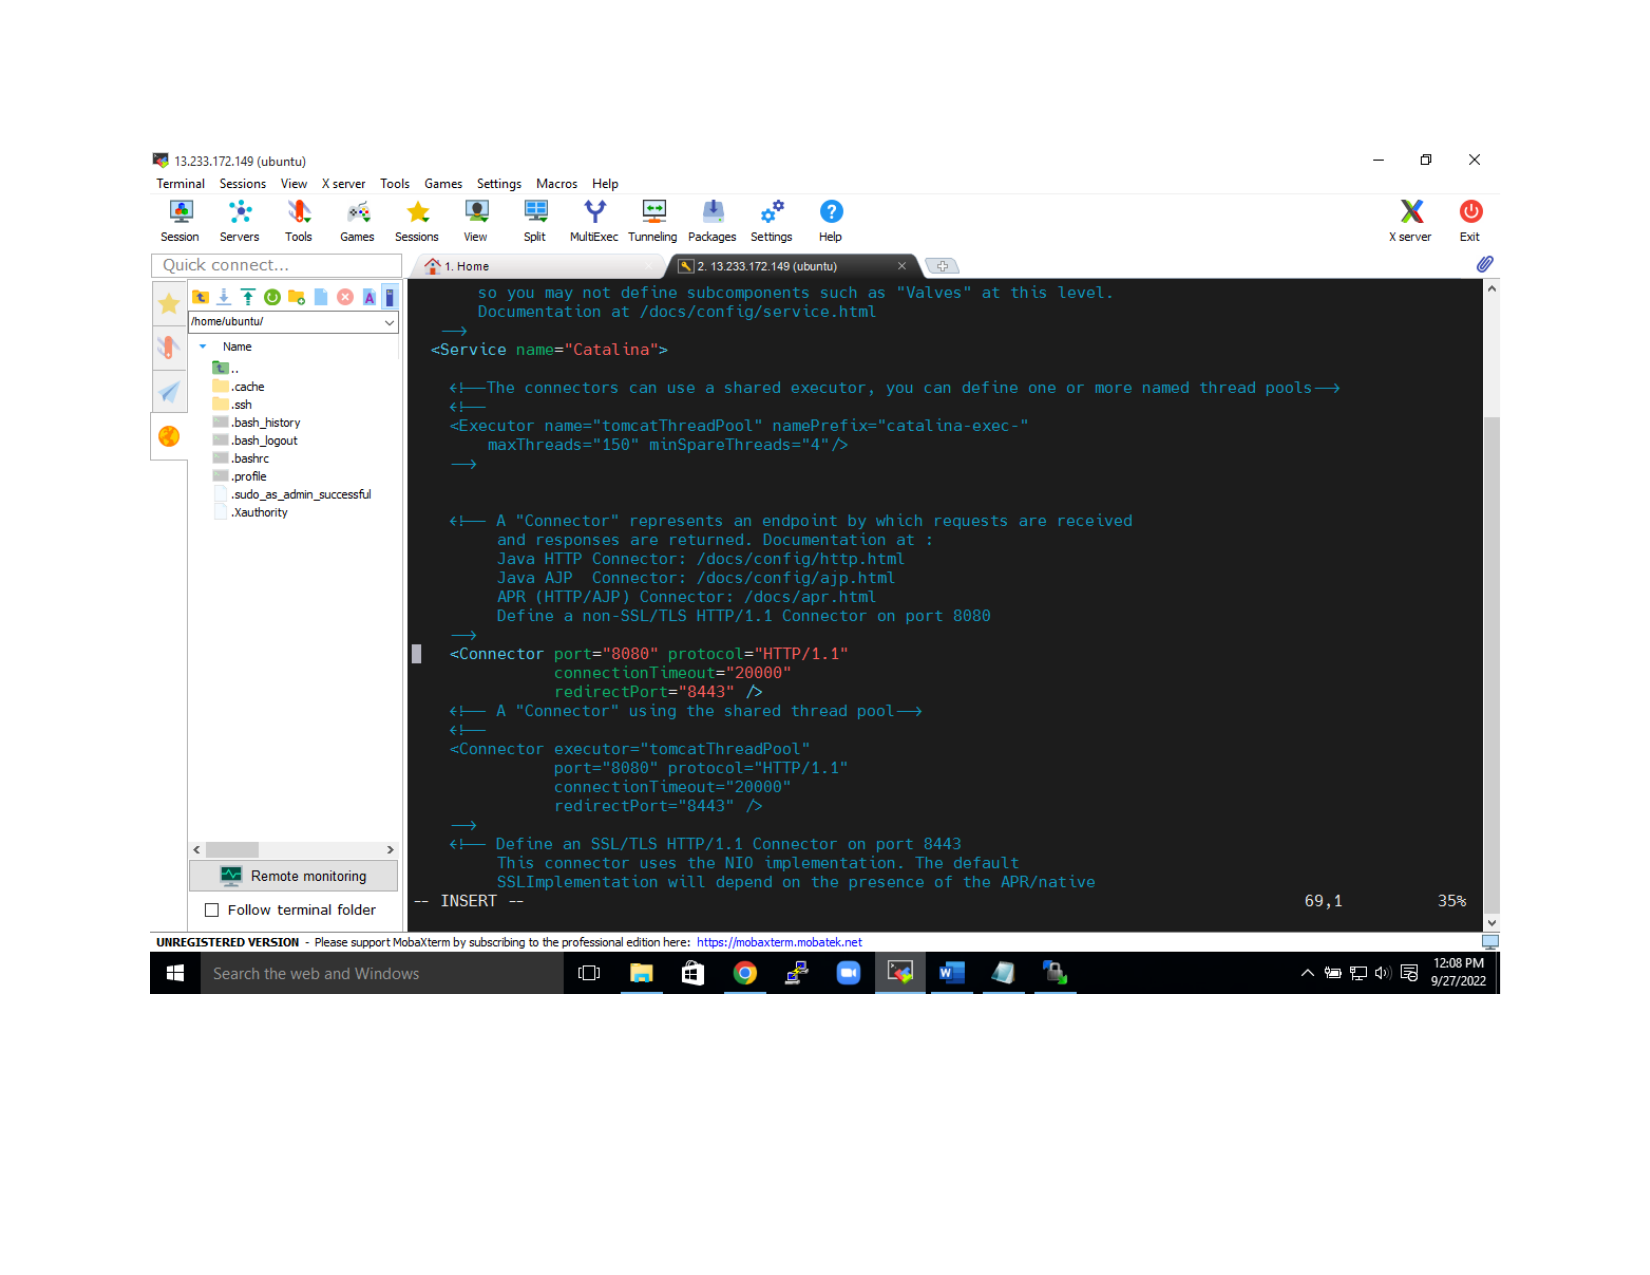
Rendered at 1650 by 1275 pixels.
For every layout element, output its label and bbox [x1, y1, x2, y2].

picture [150, 150, 1500, 994]
